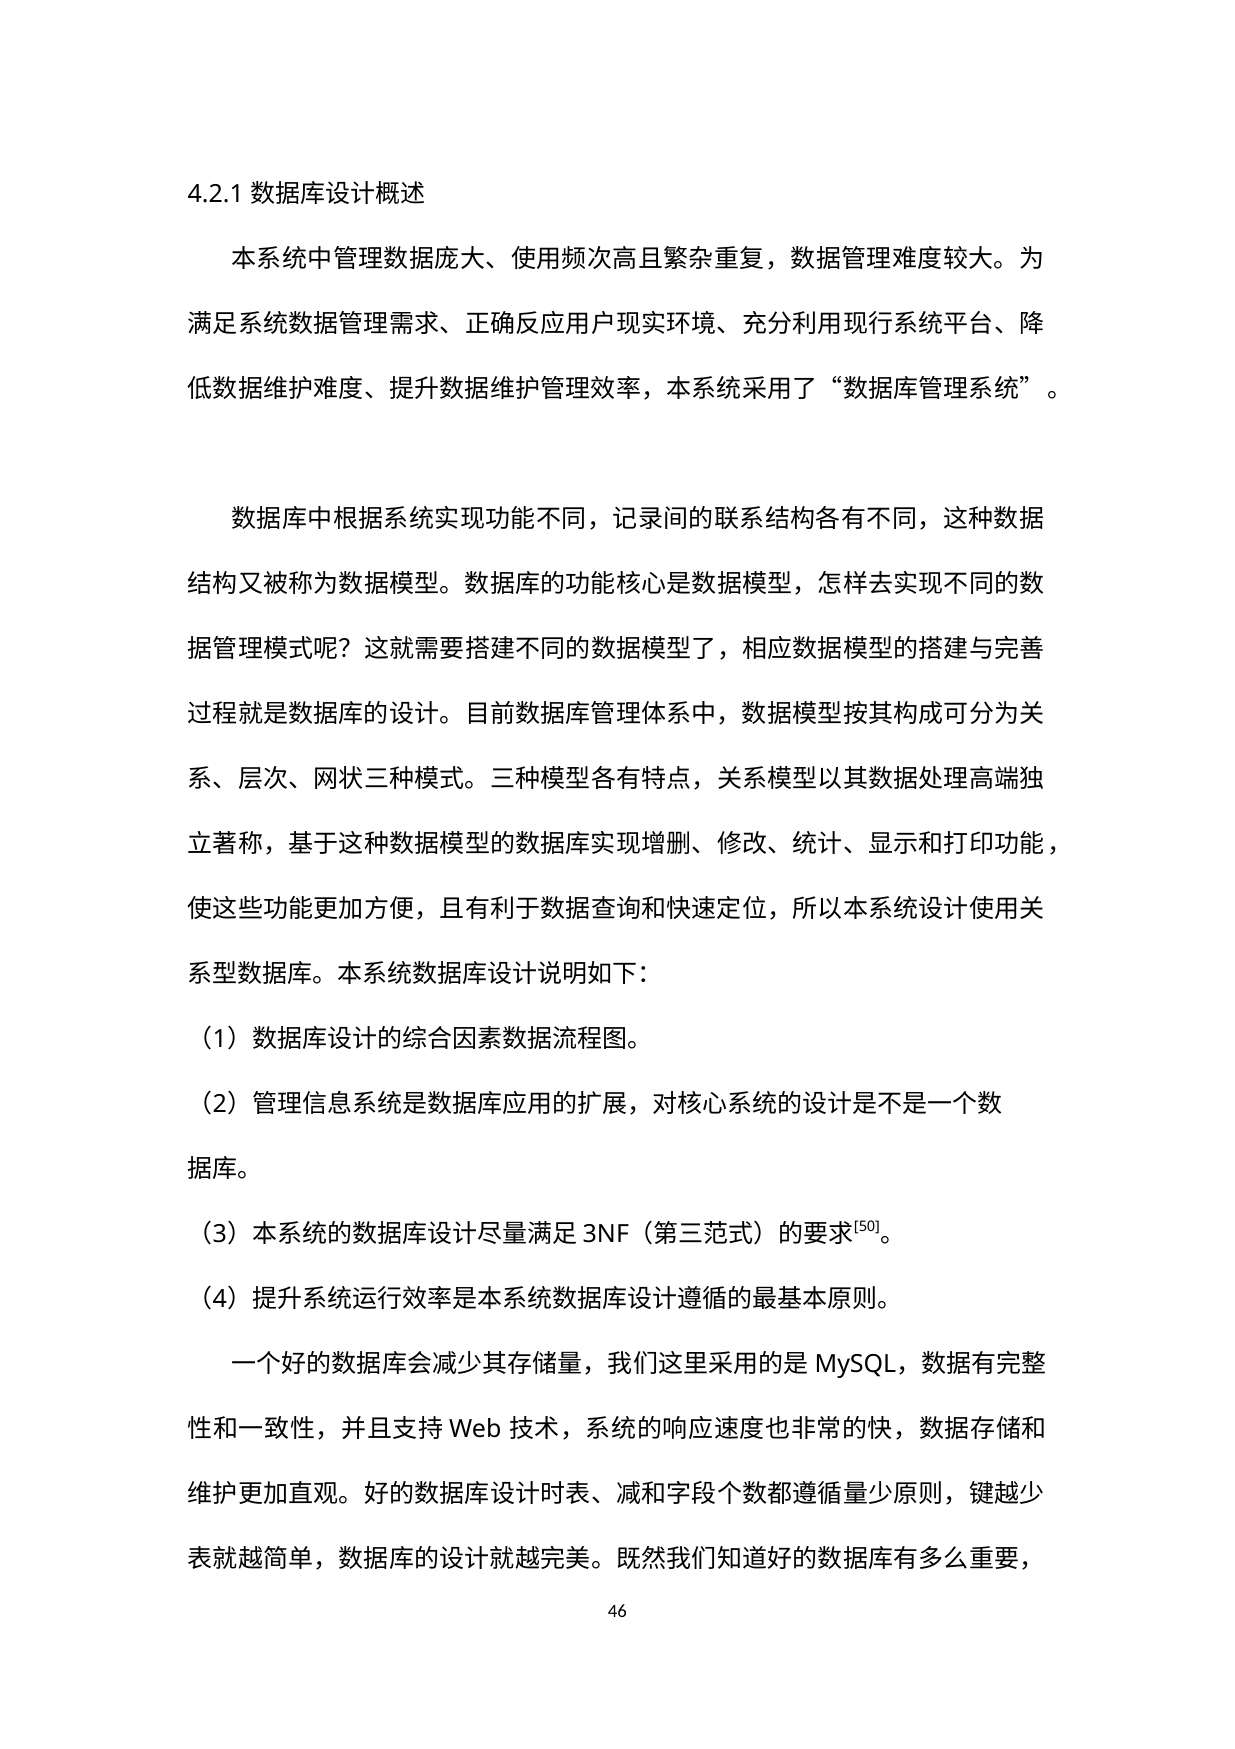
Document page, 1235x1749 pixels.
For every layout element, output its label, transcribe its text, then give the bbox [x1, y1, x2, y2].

text 4.2.1 数据库设计概述 [187, 159, 1047, 224]
text （1）数据库设计的综合因素数据流程图。 [187, 1004, 1047, 1069]
text 据库。 [187, 1134, 1047, 1199]
text 本系统中管理数据庞大、使用频次高且繁杂重复，数据管理难度较大。为满足系统数据管理需求、正确反应用户现实环境、充分利用现行系统平台、降低数据维护难度、提升数据维护管理效率，本系统采用了“数据库管理系统”。 [187, 224, 1047, 484]
text （2）管理信息系统是数据库应用的扩展，对核心系统的设计是不是一个数 [187, 1069, 1047, 1134]
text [187, 1329, 1047, 1589]
text （3）本系统的数据库设计尽量满足 3NF（第三范式）的要求[50]。 [187, 1199, 1047, 1264]
text 数据库中根据系统实现功能不同，记录间的联系结构各有不同，这种数据结构又被称为数据模型。数据库的功能核心是数据模型，怎样去实现不同的数据管理模式呢？这就需要搭建不同的数据模型了，相应数据模型的搭建与完善过程就是数据库的设计。目前数据库管理体系中，数据模型按其构成可分为关系、层次、网状三种模式。三种模型各有特点，关系模型以其数据处理高端独立著称，基于这种数据模型的数据库实现增删、修改、统计、显示和打印功能，使这些功能更加方便，且有利于数据查询和快速定位，所以本系统设计使用关系型数据库。本系统数据库设计说明如下： [187, 484, 1047, 1004]
text （4）提升系统运行效率是本系统数据库设计遵循的最基本原则。 [187, 1264, 1047, 1329]
